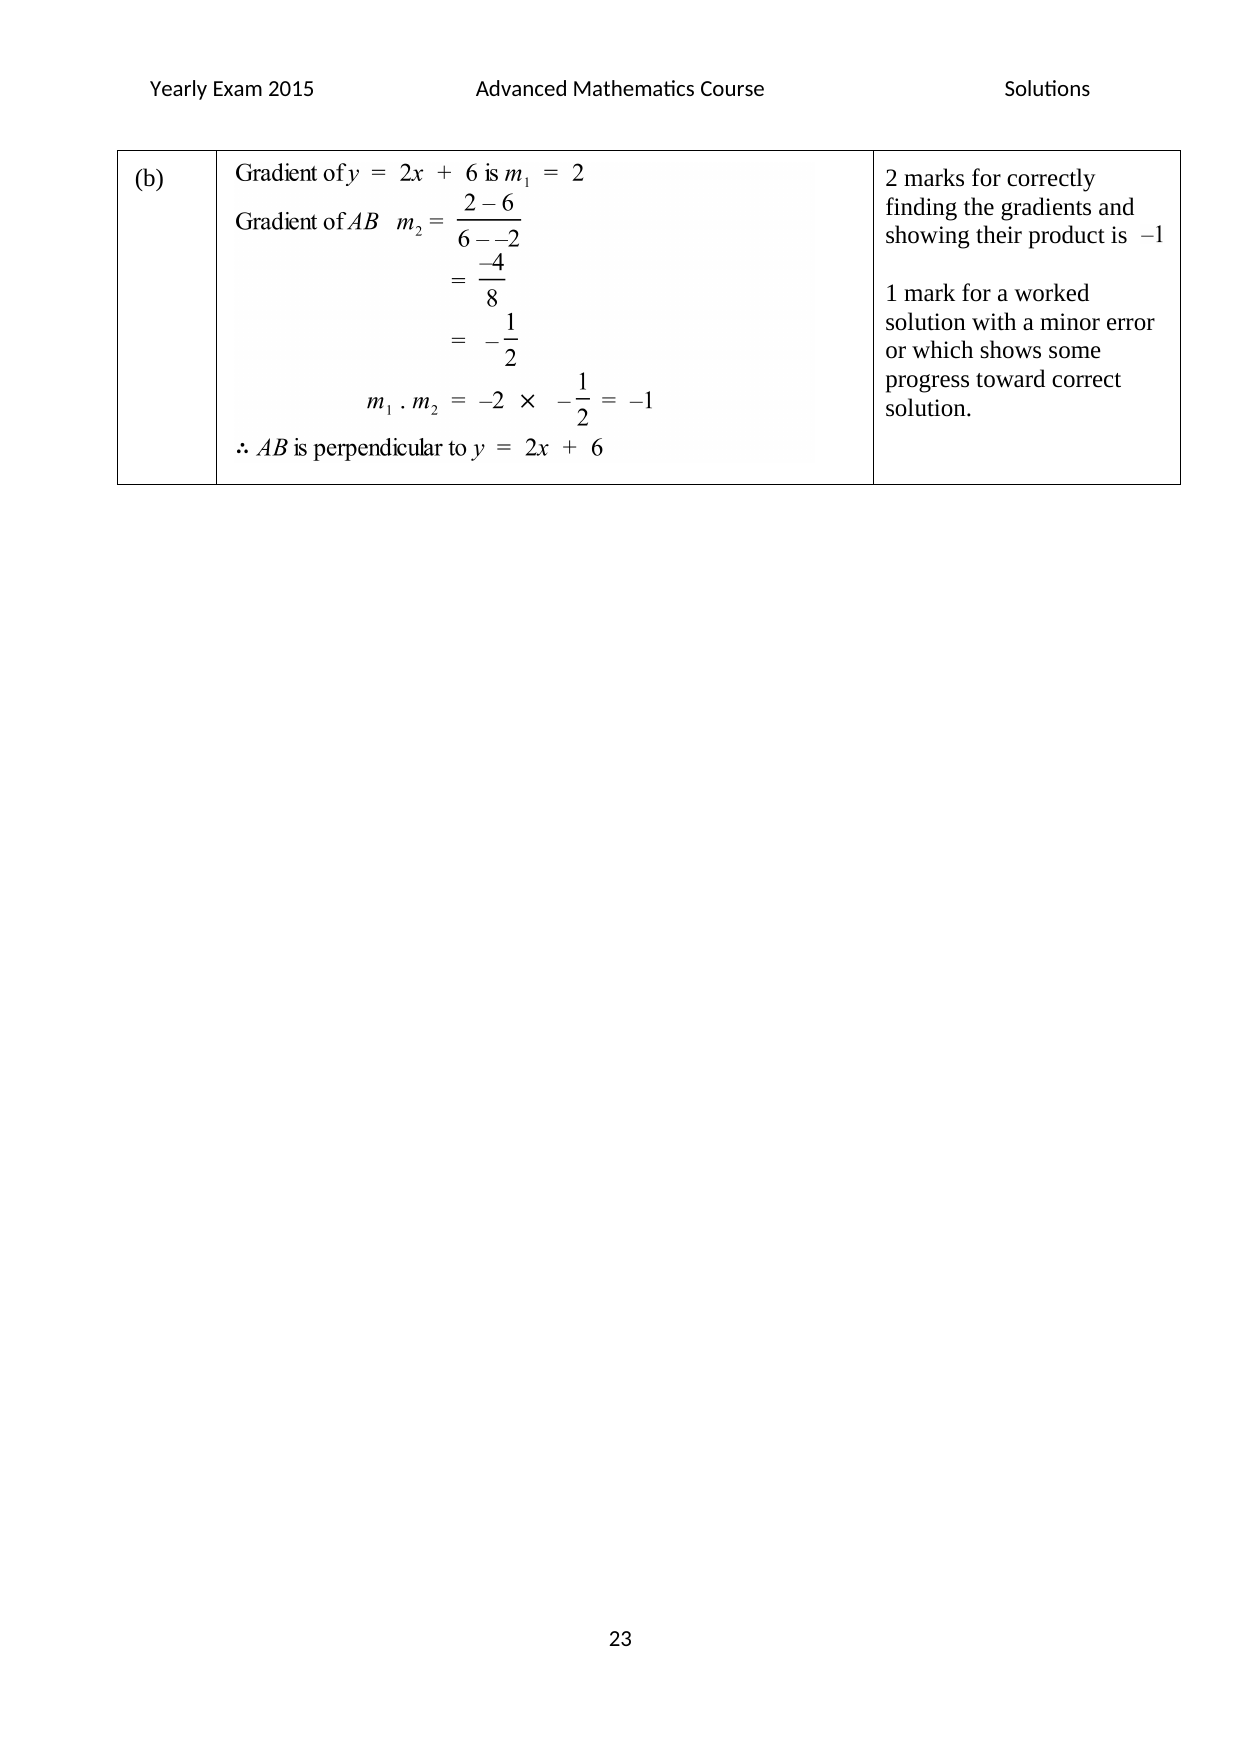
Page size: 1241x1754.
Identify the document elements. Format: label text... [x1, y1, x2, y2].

table_cell [217, 151, 873, 484]
picture [234, 162, 815, 463]
picture [1140, 224, 1166, 244]
table_cell (b) [118, 151, 216, 484]
table_cell 2 marks for correctly finding the gradients and showing their product is 1 mark for a worked solution with a minor error or which shows some progress toward correct solution. [874, 151, 1180, 484]
